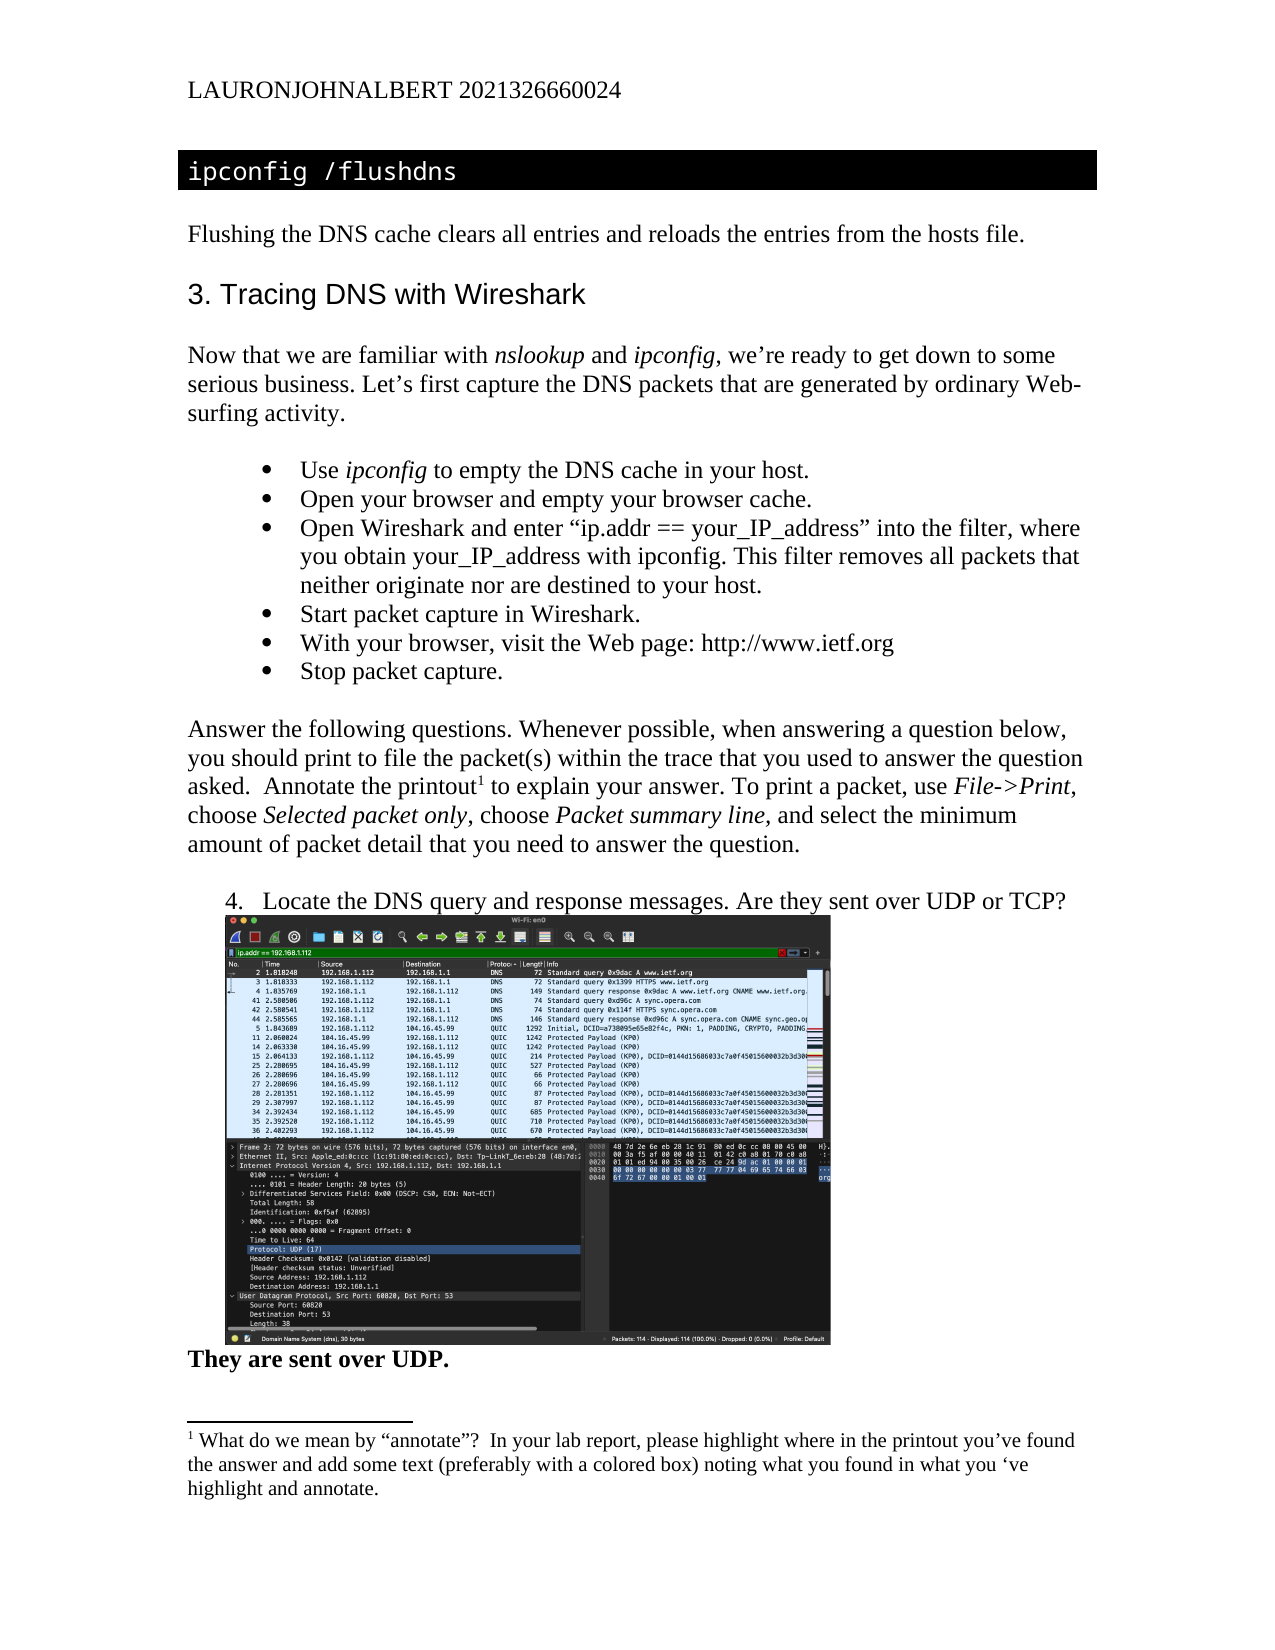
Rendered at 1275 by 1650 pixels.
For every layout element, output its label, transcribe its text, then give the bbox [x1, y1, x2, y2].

text Flushing the DNS cache clears all entries and reloads the entries from the hosts file. [187, 219, 1087, 248]
list Start packet capture in Wireshark. [262, 599, 1087, 628]
picture [225, 915, 831, 1345]
list They are sent over UDP. [187, 1344, 1087, 1373]
list Stop packet capture. [262, 656, 1087, 685]
text 3. Tracing DNS with Wireshark [187, 277, 1087, 311]
list Open your browser and empty your browser cache. [262, 484, 1087, 513]
text Answer the following questions. Whenever possible, when answering a question below, you should print to file the packet(s) within the trace that you used to answer the question asked. Annotate the printout to explain your answer. To print a packet, use File->Print, choose Selected packet only, choose Packet summary line, and select the minimum amount of packet detail that you need to answer the question. [187, 714, 1087, 858]
text Now that we are familiar with nslookup and ipconfig, we’re ready to get down to some serious business. Let’s first capture the DNS packets that are generated by ordinary Web-surfing activity. [187, 340, 1087, 426]
text ipconfig /flushdns [179, 151, 1096, 189]
list Locate the DNS query and response messages. Are they sent over UDP or TCP? [225, 886, 1087, 915]
list Use ipconfig to empty the DNS cache in your host. [262, 455, 1087, 484]
list With your browser, visit the Web page: http://www.ietf.org [262, 628, 1087, 656]
list Open Wireshark and enter “ip.addr == your_IP_address” into the filter, where you obtain your_IP_address with ipconfig. This filter removes all packets that neither originate nor are destined to your host. [262, 513, 1087, 599]
